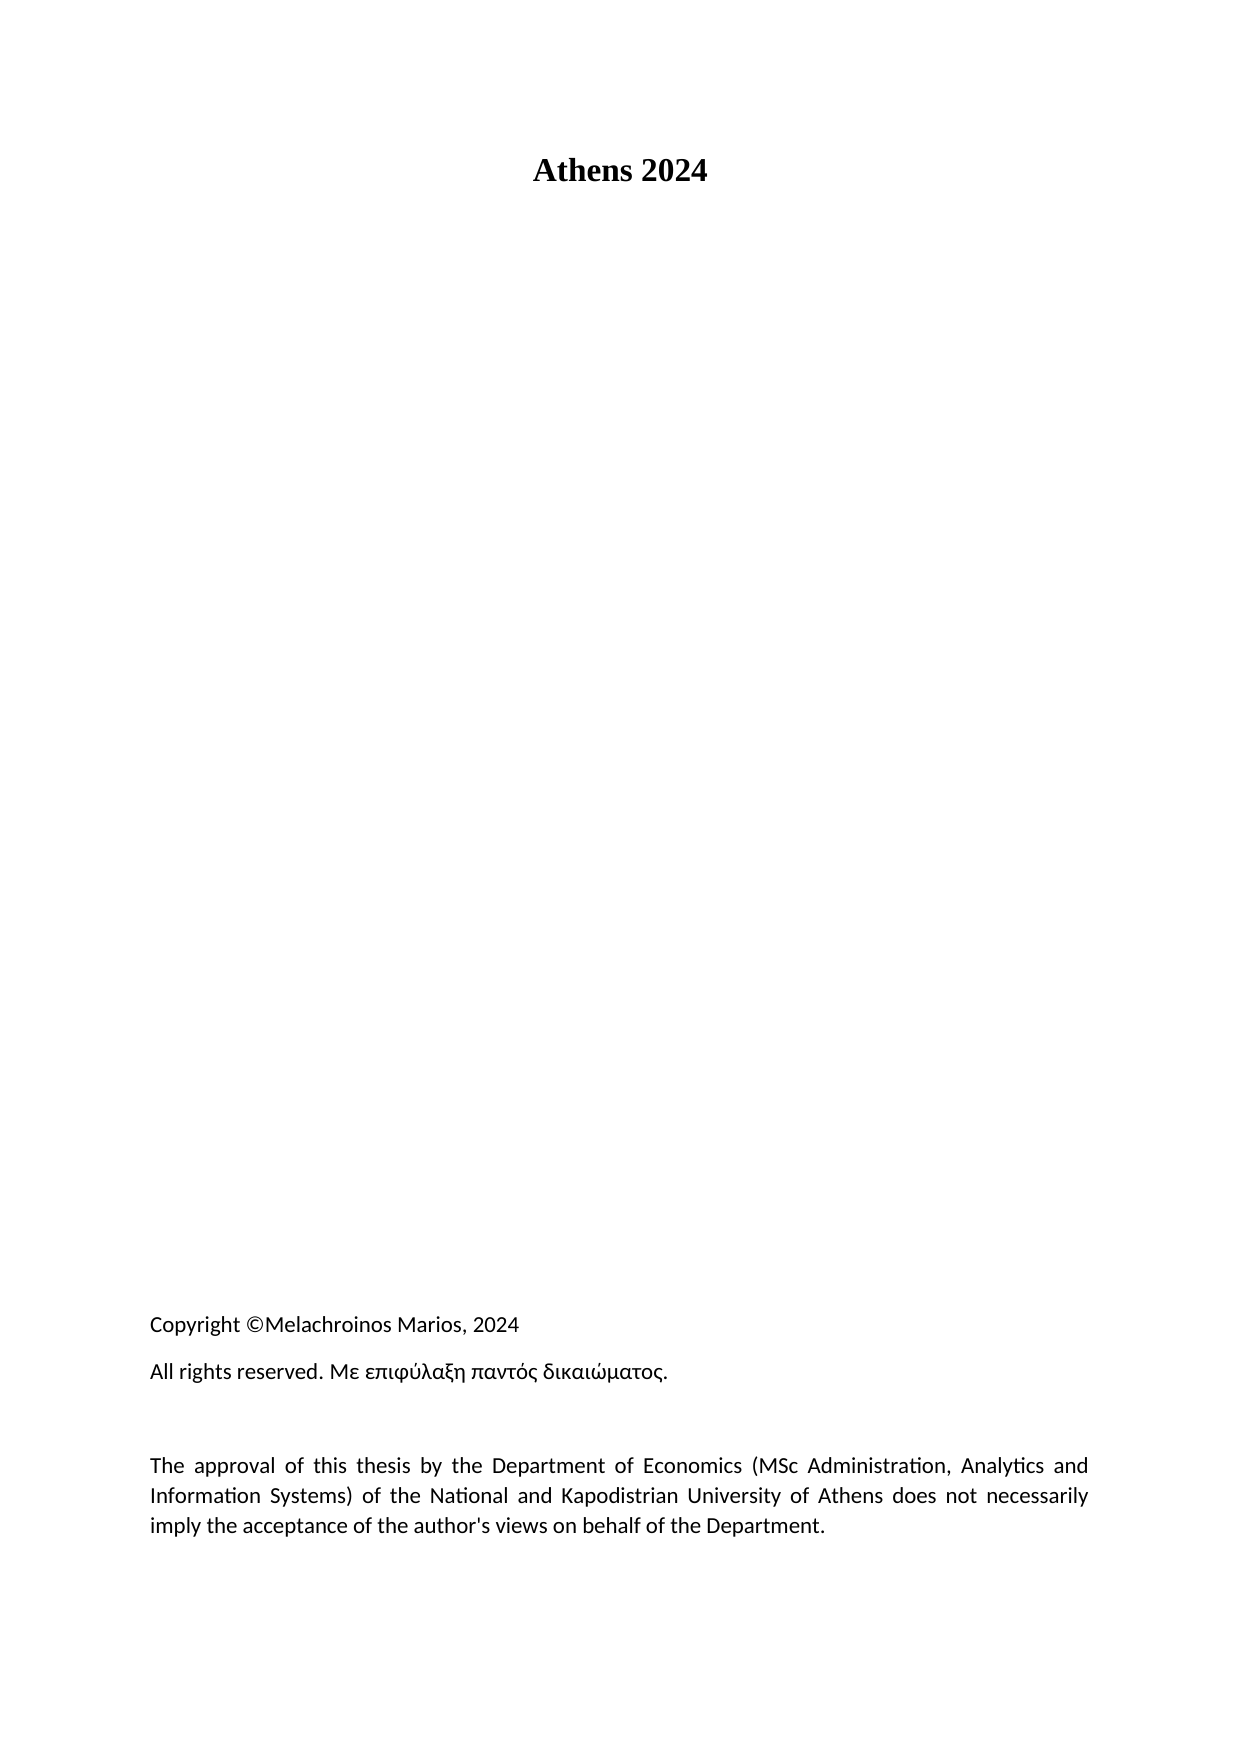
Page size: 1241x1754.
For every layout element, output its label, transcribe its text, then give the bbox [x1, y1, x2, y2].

text Athens 2024 [150, 150, 1090, 188]
text All rights reserved. Με επιφύλαξη παντός δικαιώματος. [150, 1357, 1090, 1385]
text Copyright ©Melachroinos Marios, 2024 [150, 1310, 1090, 1338]
text The approval of this thesis by the Department of Economics (MSc Administration, Analytics and Information Systems) of the National and Kapodistrian University of Athens does not necessarily imply the acceptance of the author's views on behalf of the Department. [150, 1451, 1090, 1539]
